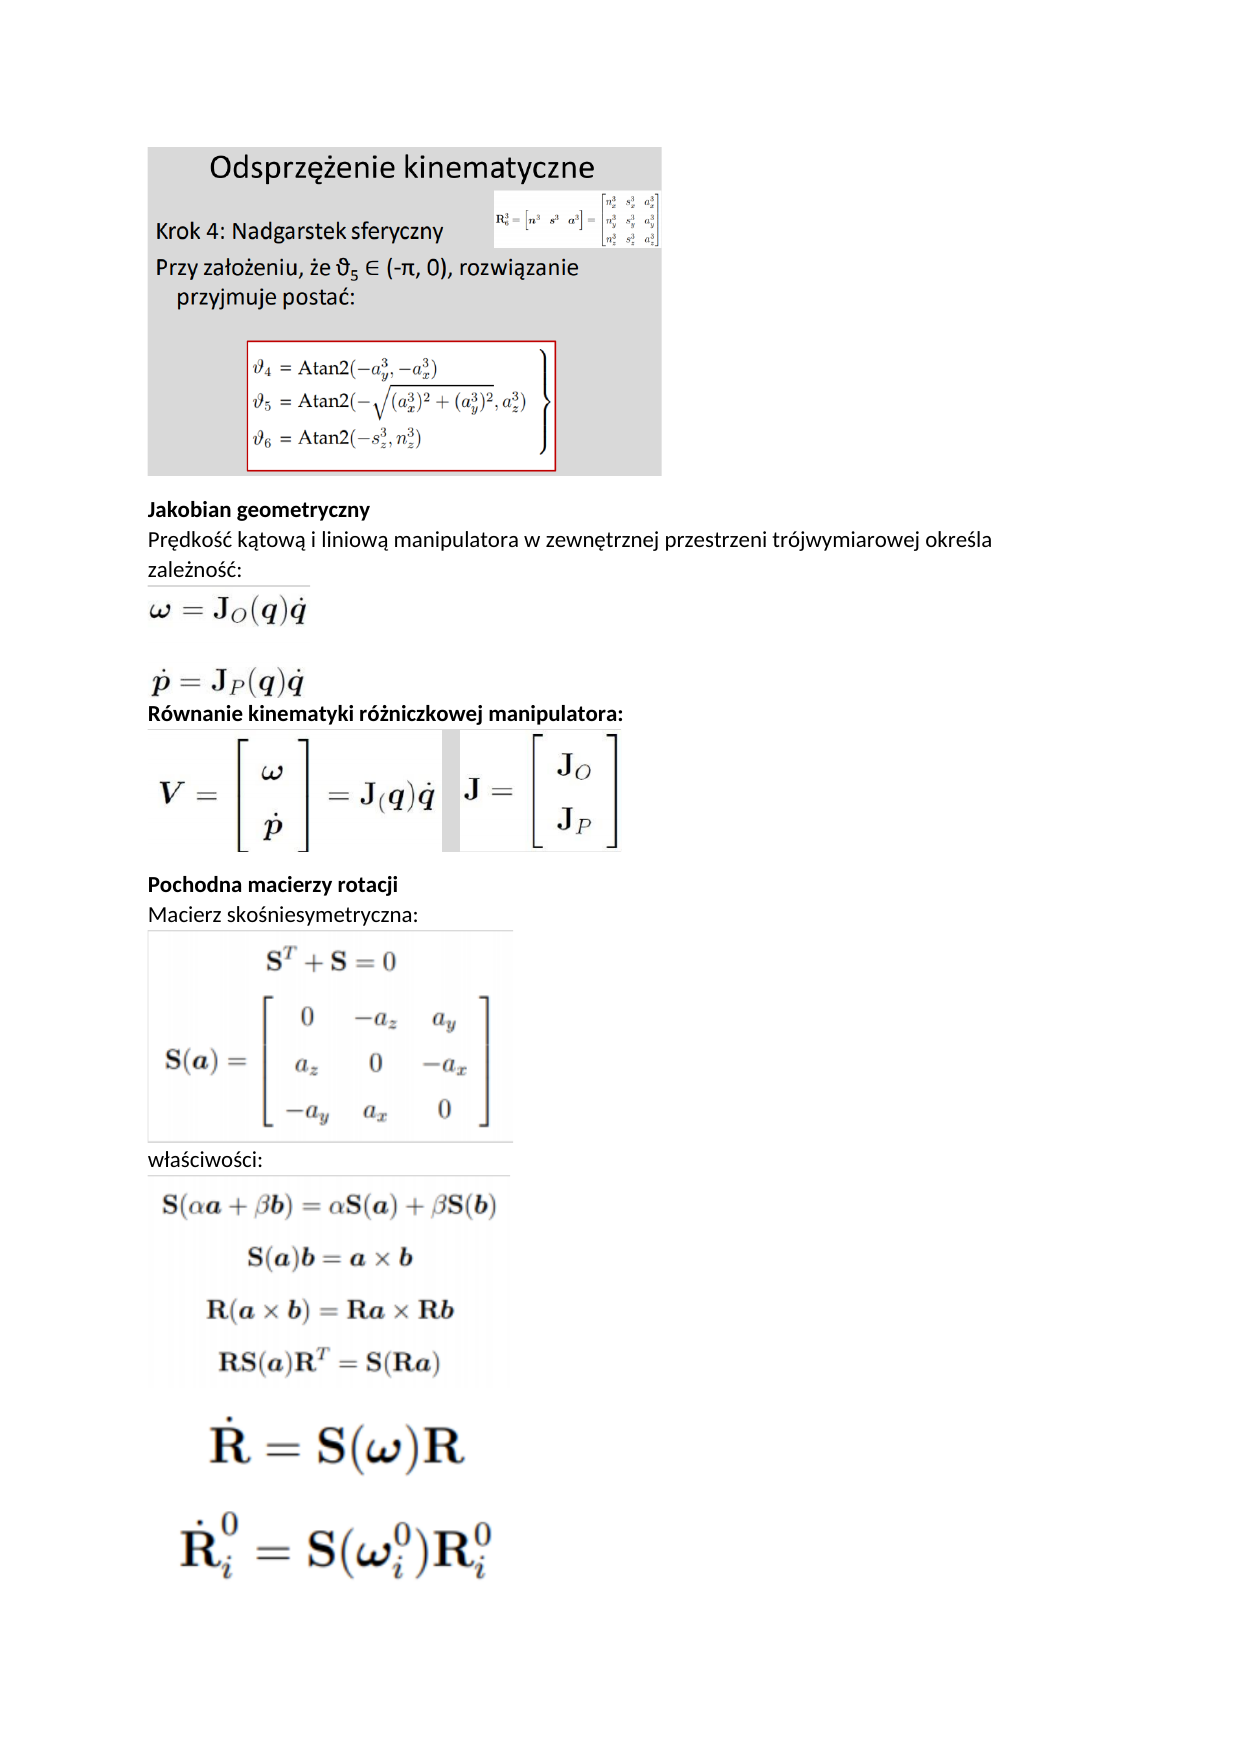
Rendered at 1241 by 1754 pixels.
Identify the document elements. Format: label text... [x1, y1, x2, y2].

picture [147, 585, 311, 698]
text Jakobian geometryczny Prędkość kątową i liniową manipulatora w zewnętrznej przestrzeni trójwymiarowej określa zależność: Równanie kinematyki różniczkowej manipulatora: [148, 495, 1093, 851]
picture [147, 147, 662, 476]
picture [147, 729, 622, 852]
picture [147, 930, 514, 1143]
picture [147, 1175, 511, 1388]
picture [147, 1390, 519, 1597]
